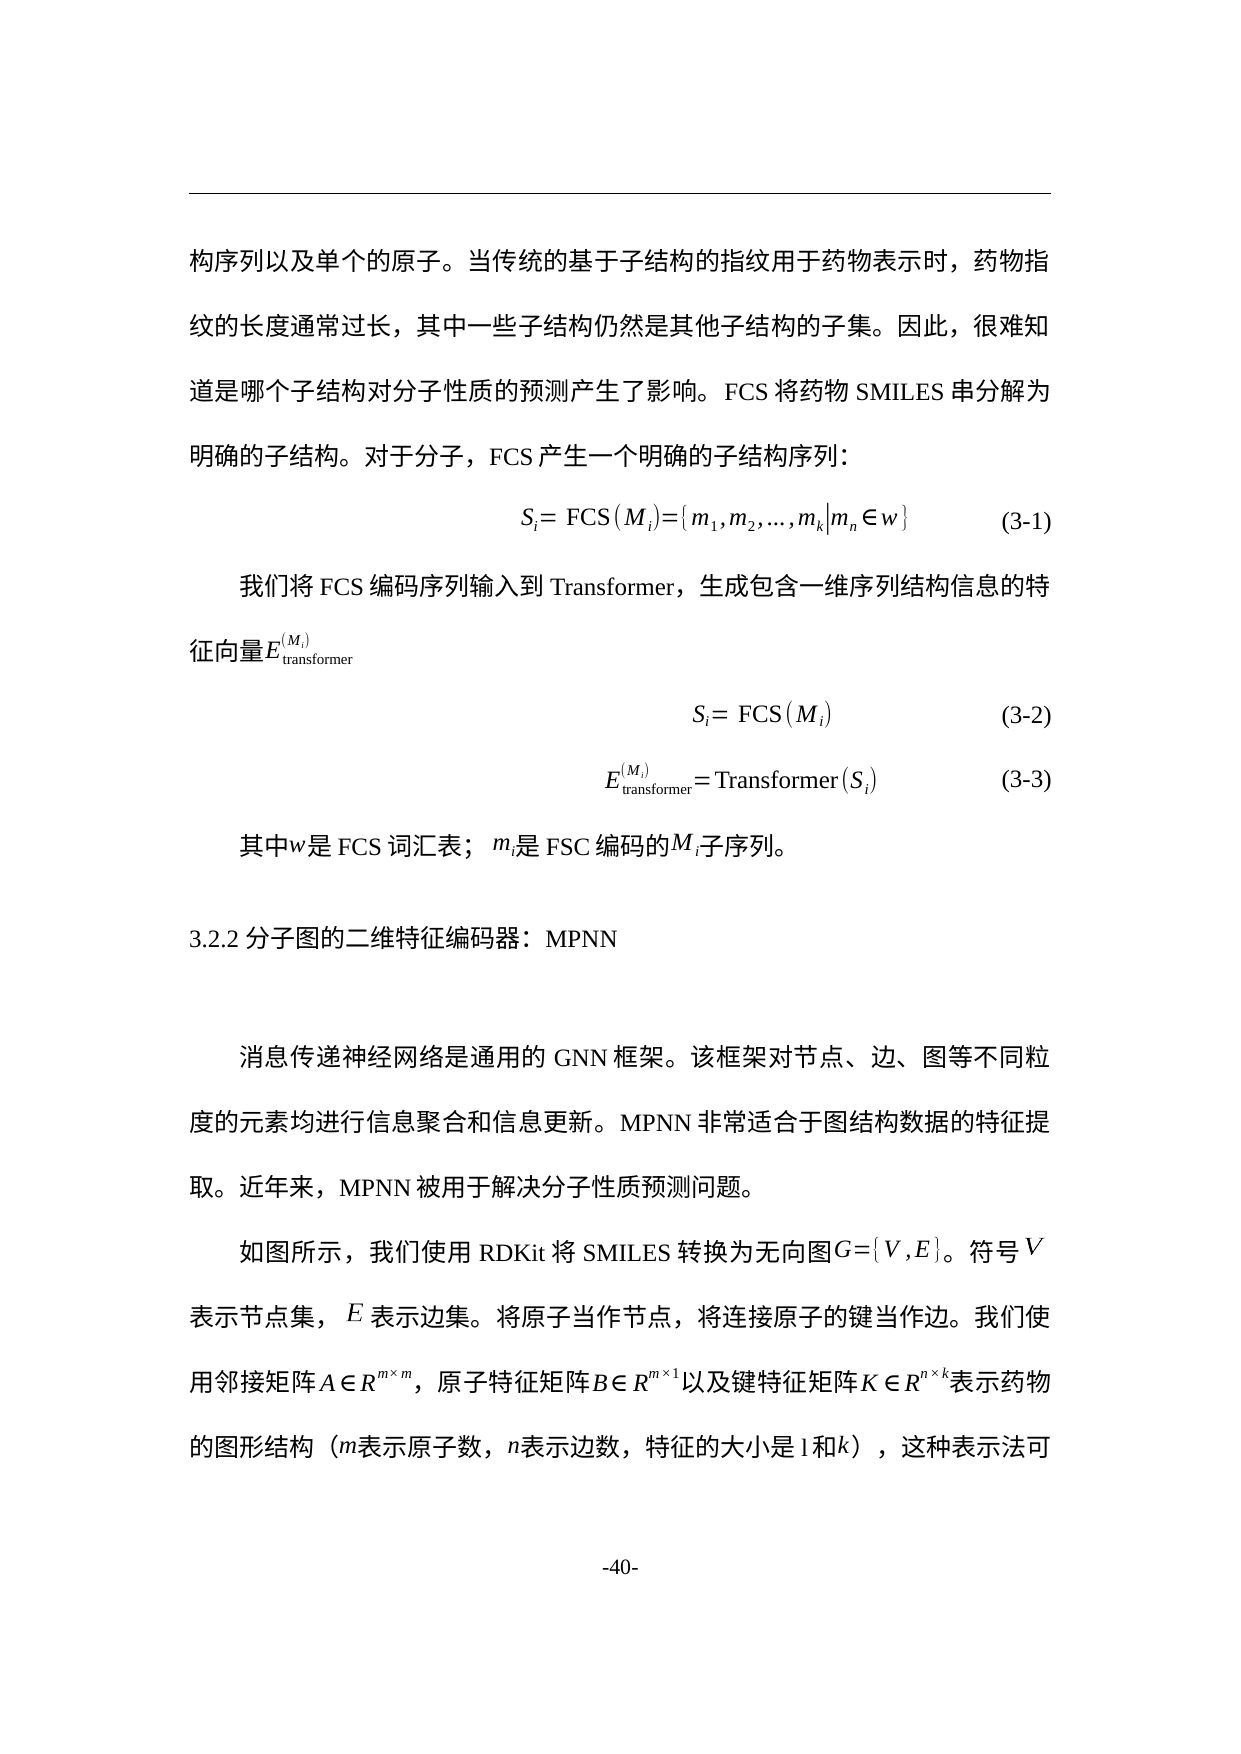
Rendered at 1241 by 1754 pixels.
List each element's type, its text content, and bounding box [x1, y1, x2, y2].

text 消息传递神经网络是通用的GNN框架。该框架对节点、边、图等不同粒度的元素均进行信息聚合和信息更新。MPNN非常适合于图结构数据的特征提取。近年来，MPNN被用于解决分子性质预测问题。 [189, 1023, 1051, 1218]
text 其中是FCS词汇表； 是FSC编码的子序列。 [189, 812, 1051, 877]
text (3-1) [189, 487, 1051, 552]
text (3-3) [189, 747, 1051, 812]
text 我们将FCS编码序列输入到Transformer，生成包含一维序列结构信息的特征向量 [189, 552, 1051, 682]
text (3-2) [189, 682, 1051, 747]
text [189, 227, 1051, 487]
text 3.2.2 分子图的二维特征编码器：MPNN [189, 904, 1051, 969]
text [189, 1218, 1051, 1478]
